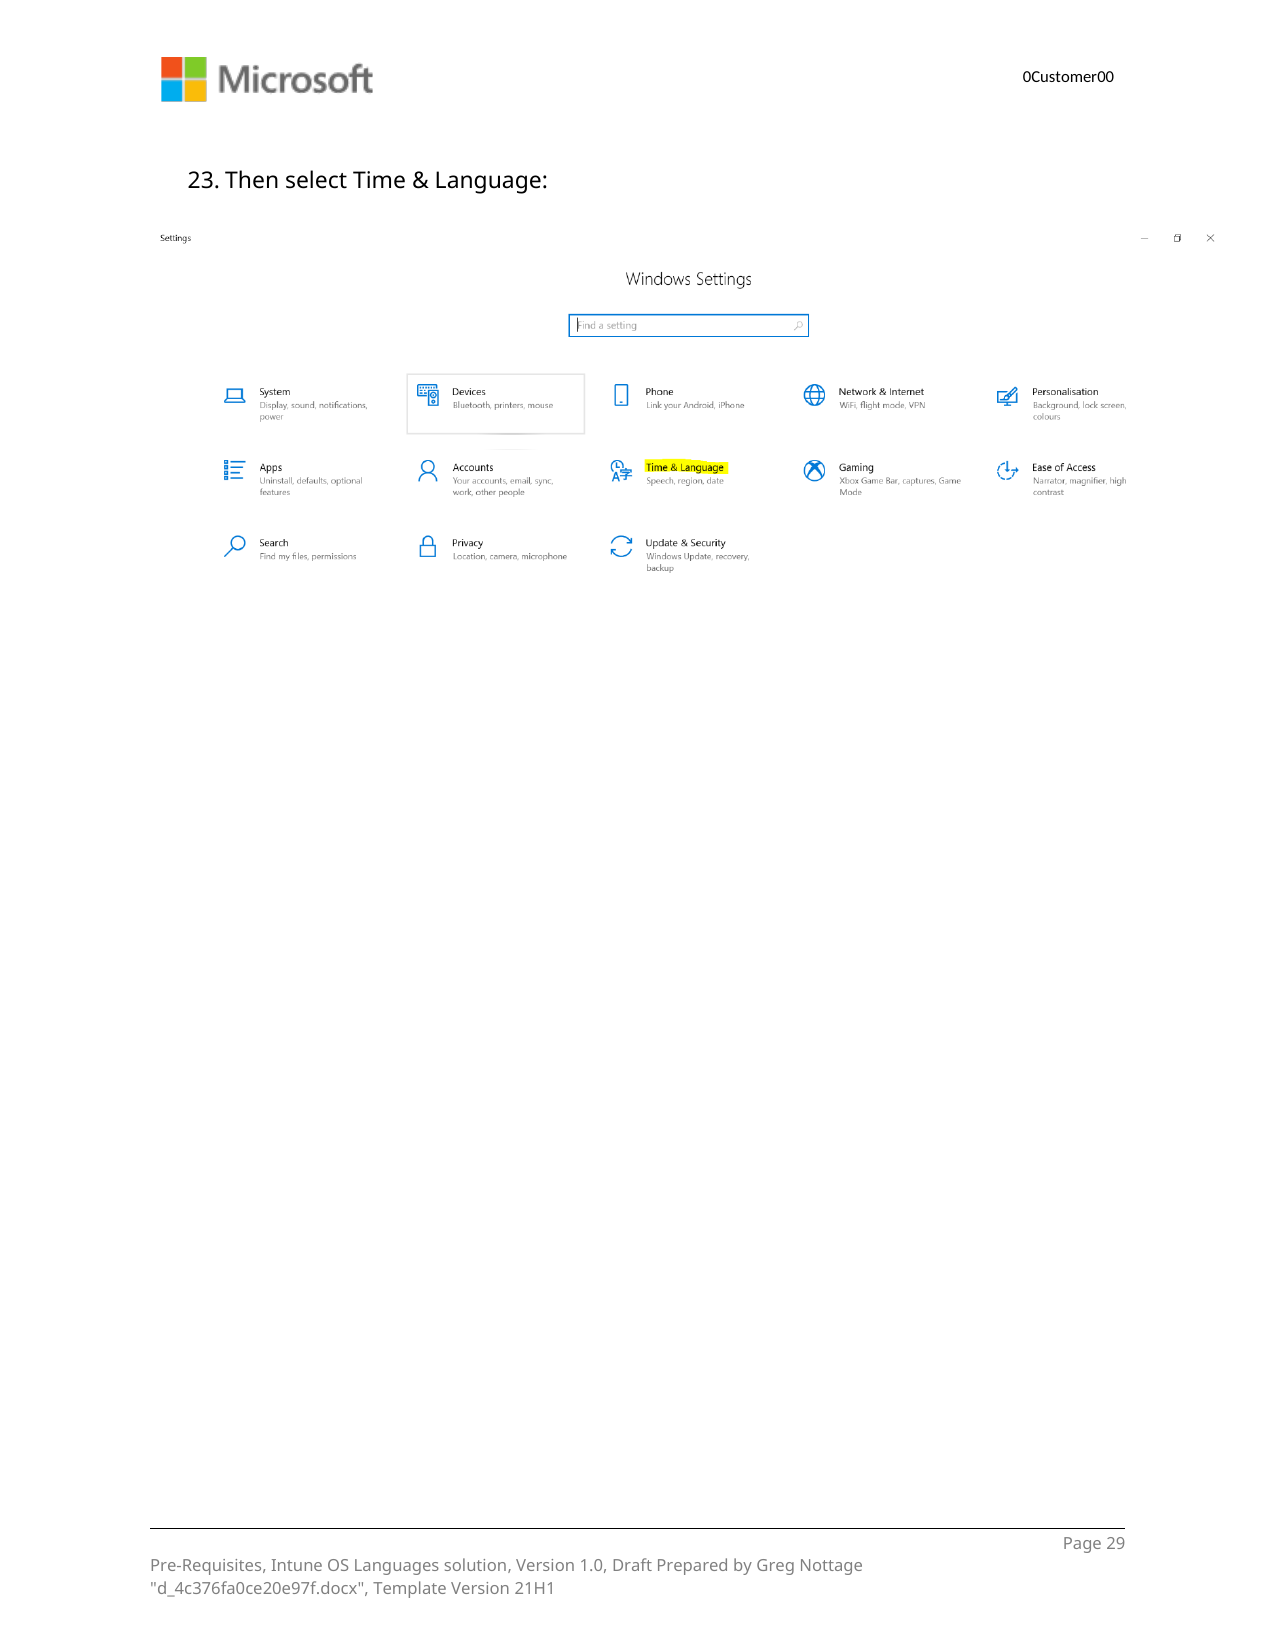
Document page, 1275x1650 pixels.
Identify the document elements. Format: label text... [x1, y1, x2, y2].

picture [150, 226, 1227, 582]
picture [161, 57, 374, 103]
list Then select Time & Language: [187, 163, 1125, 195]
